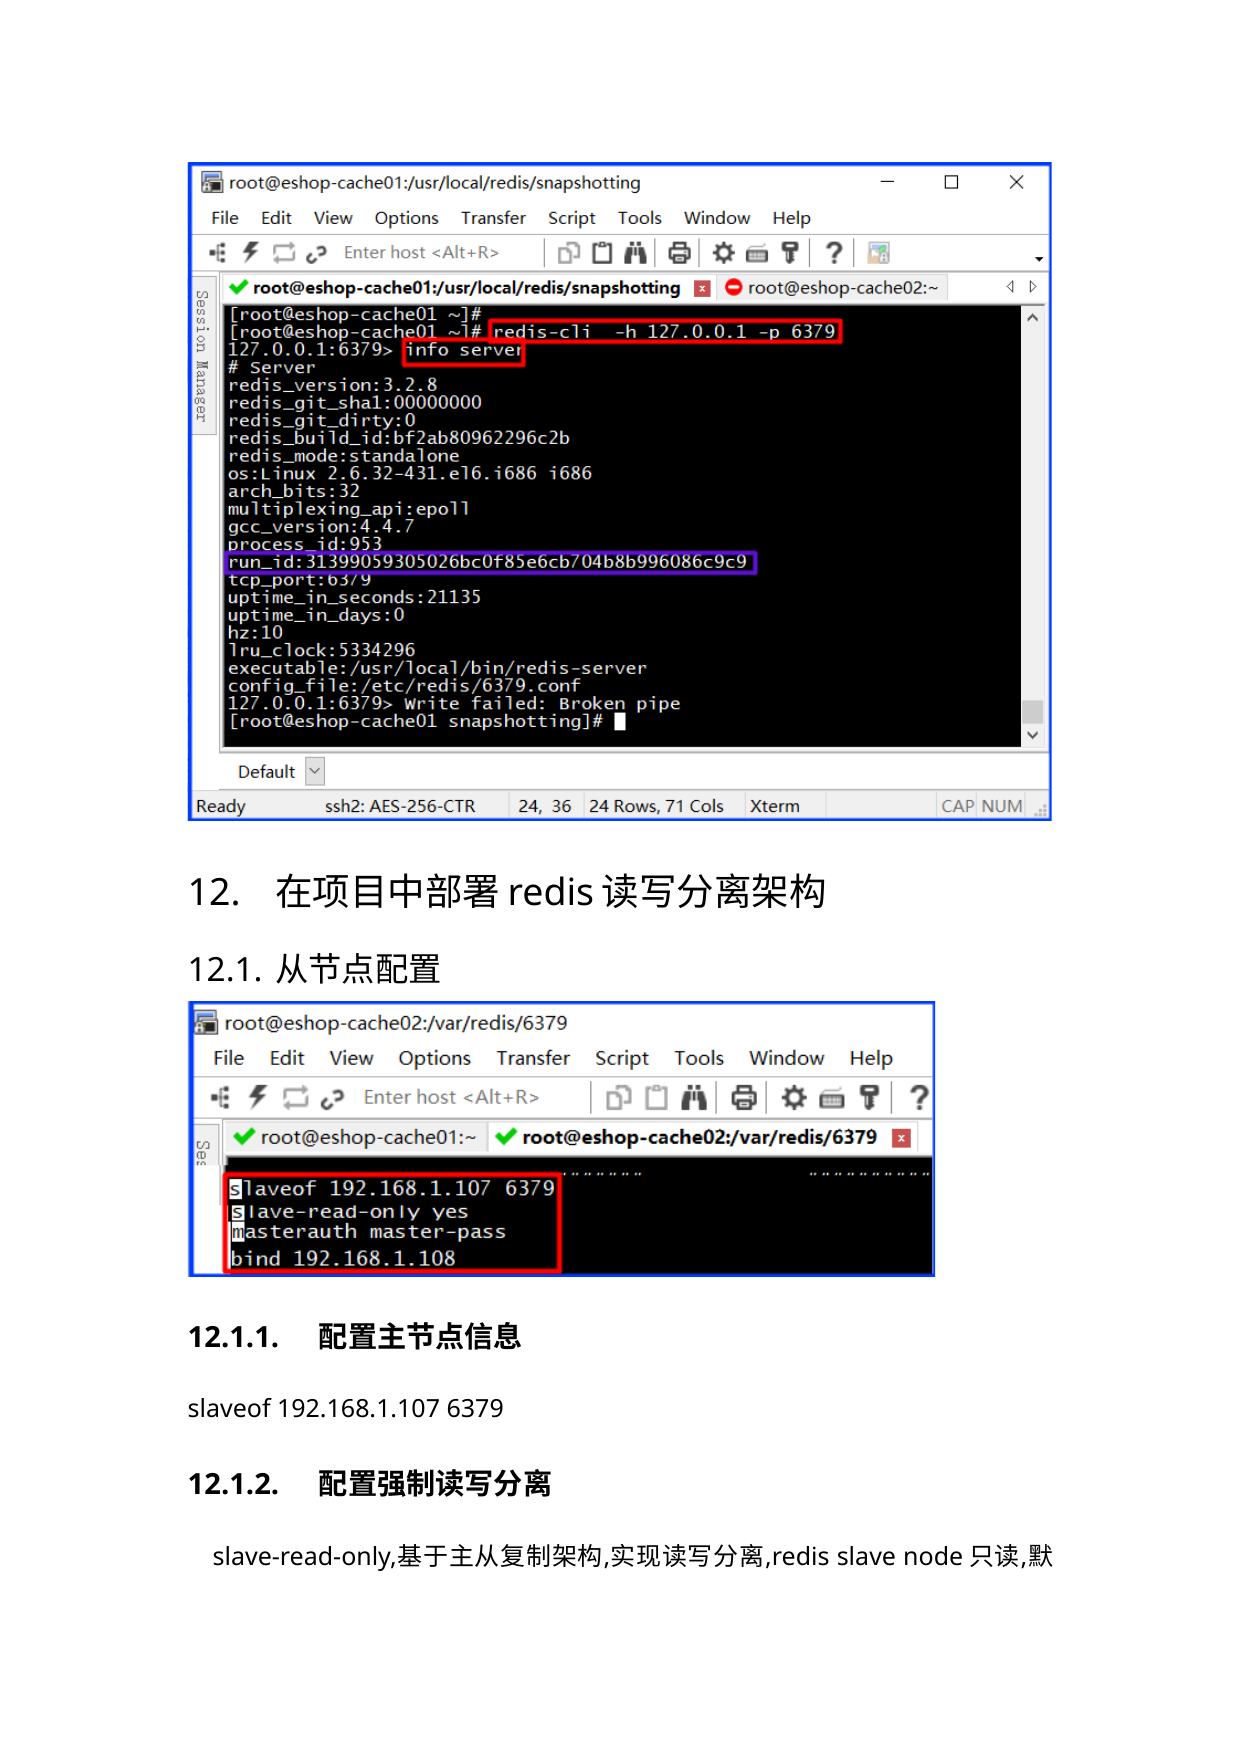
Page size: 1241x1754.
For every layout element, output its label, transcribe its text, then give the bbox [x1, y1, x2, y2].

subtitle 配置强制读写分离 [187, 1449, 1053, 1514]
picture [187, 1001, 936, 1277]
text slaveof 192.168.1.107 6379 [187, 1376, 1053, 1441]
subtitle 在项目中部署redis读写分离架构 [187, 857, 1053, 922]
picture [187, 162, 1052, 821]
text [187, 1522, 1053, 1587]
subtitle 从节点配置 [187, 934, 1053, 999]
subtitle 配置主节点信息 [187, 1302, 1053, 1367]
